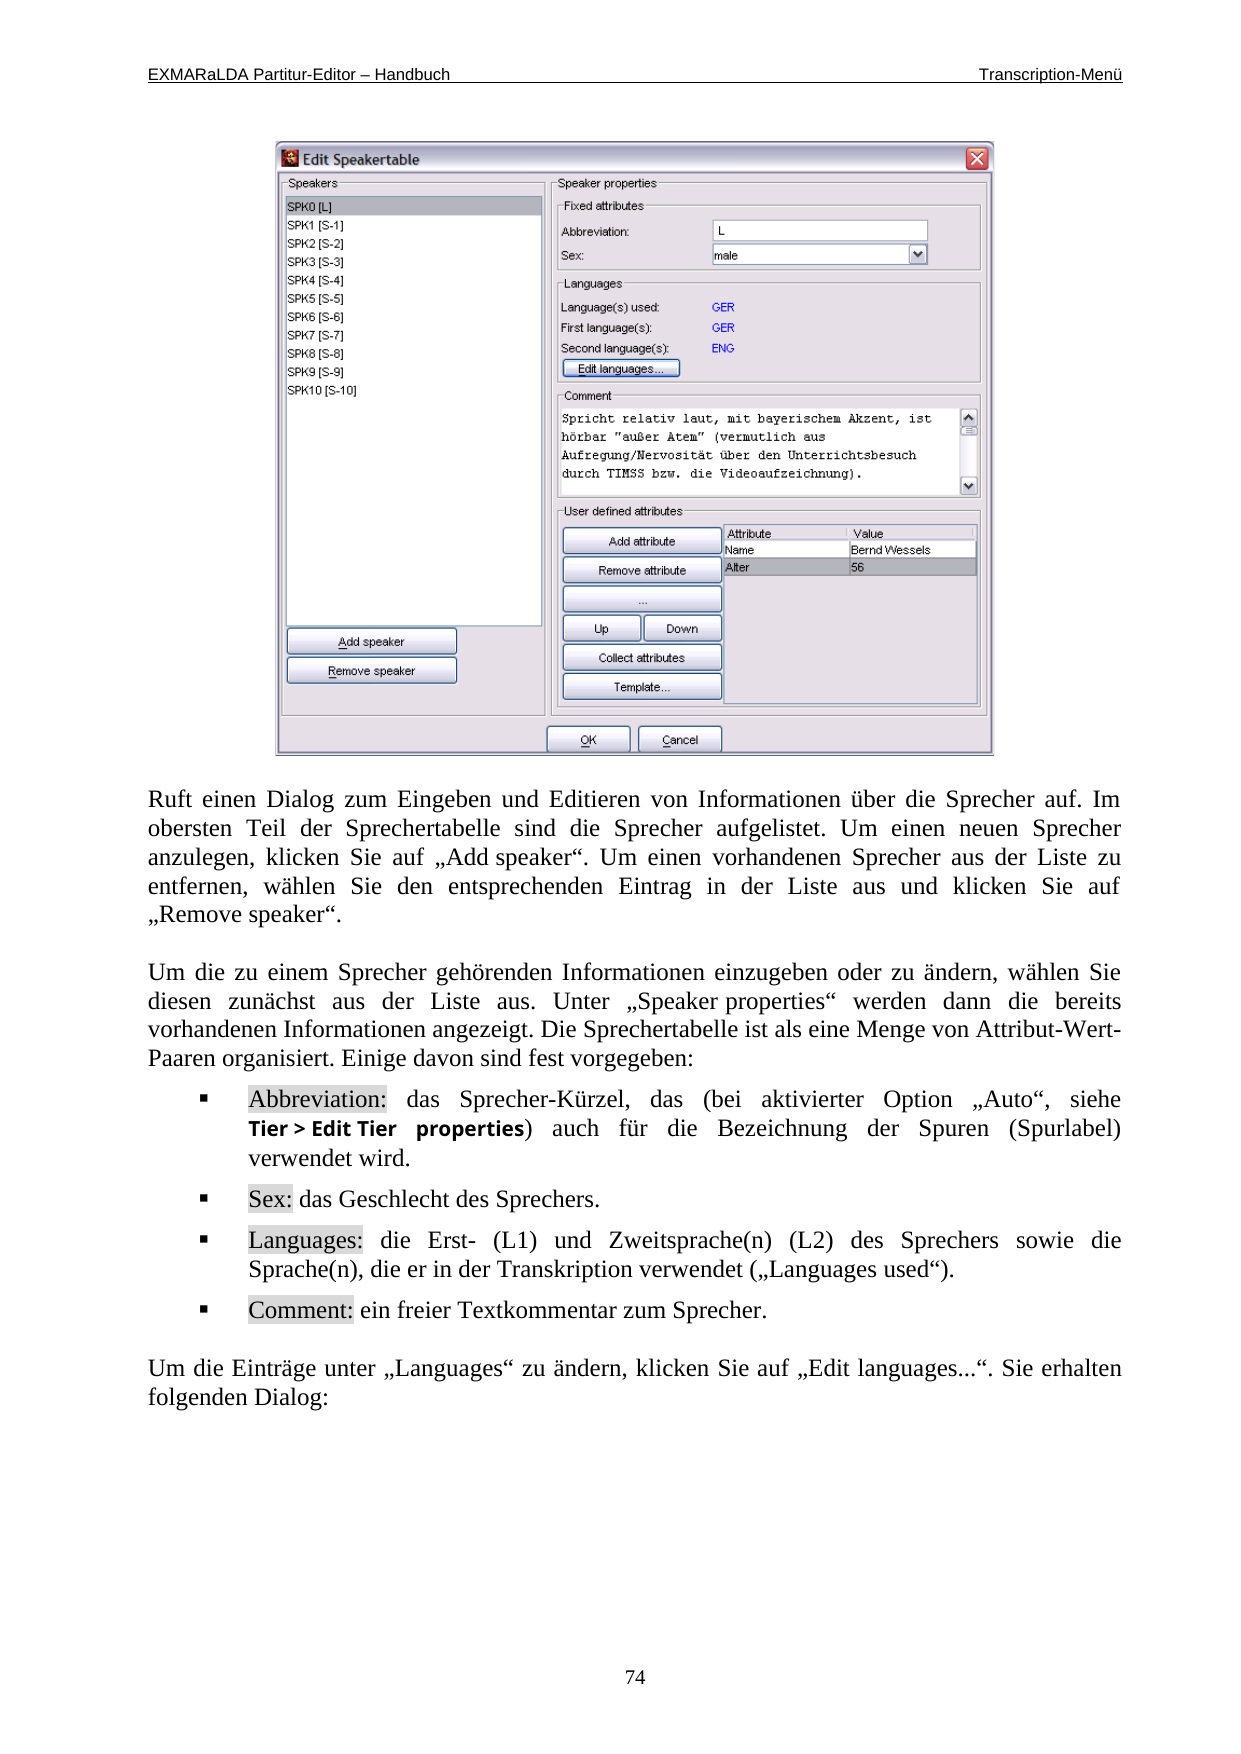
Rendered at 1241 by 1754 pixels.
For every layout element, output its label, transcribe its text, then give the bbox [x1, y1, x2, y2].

text Sex: das Geschlecht des Sprechers. [293, 1184, 1122, 1213]
picture [275, 141, 995, 756]
text Um die zu einem Sprecher gehörenden Informationen einzugeben oder zu ändern, wählen Sie diesen zunächst aus der Liste aus. Unter „Speaker properties“ werden dann die bereits vorhandenen Informationen angezeigt. Die Sprechertabelle ist als eine Menge von Attribut-Wert-Paaren organisiert. Einige davon sind fest vorgegeben: [148, 957, 1122, 1072]
text Um die Einträge unter „Languages“ zu ändern, klicken Sie auf „Edit languages...“. Sie erhalten folgenden Dialog: [148, 1353, 1122, 1410]
text Abbreviation: das Sprecher-Kürzel, das (bei aktivierter Option „Auto“, siehe Tier > Edit Tier properties) auch für die Bezeichnung der Spuren (Spurlabel) verwendet wird. [198, 1084, 1122, 1172]
text Ruft einen Dialog zum Eingeben und Editieren von Informationen über die Sprecher auf. Im obersten Teil der Sprechertabelle sind die Sprecher aufgelistet. Um einen neuen Sprecher anzulegen, klicken Sie auf „Add speaker“. Um einen vorhandenen Sprecher aus der Liste zu entfernen, wählen Sie den entsprechenden Eintrag in der Liste aus und klicken Sie auf „Remove speaker“. [148, 784, 1122, 928]
text Comment: ein freier Textkommentar zum Sprecher. [354, 1295, 1122, 1324]
text Languages: die Erst- (L1) und Zweitsprache(n) (L2) des Sprechers sowie die Sprache(n), die er in der Transkription verwendet („Languages used“). [198, 1225, 1122, 1283]
